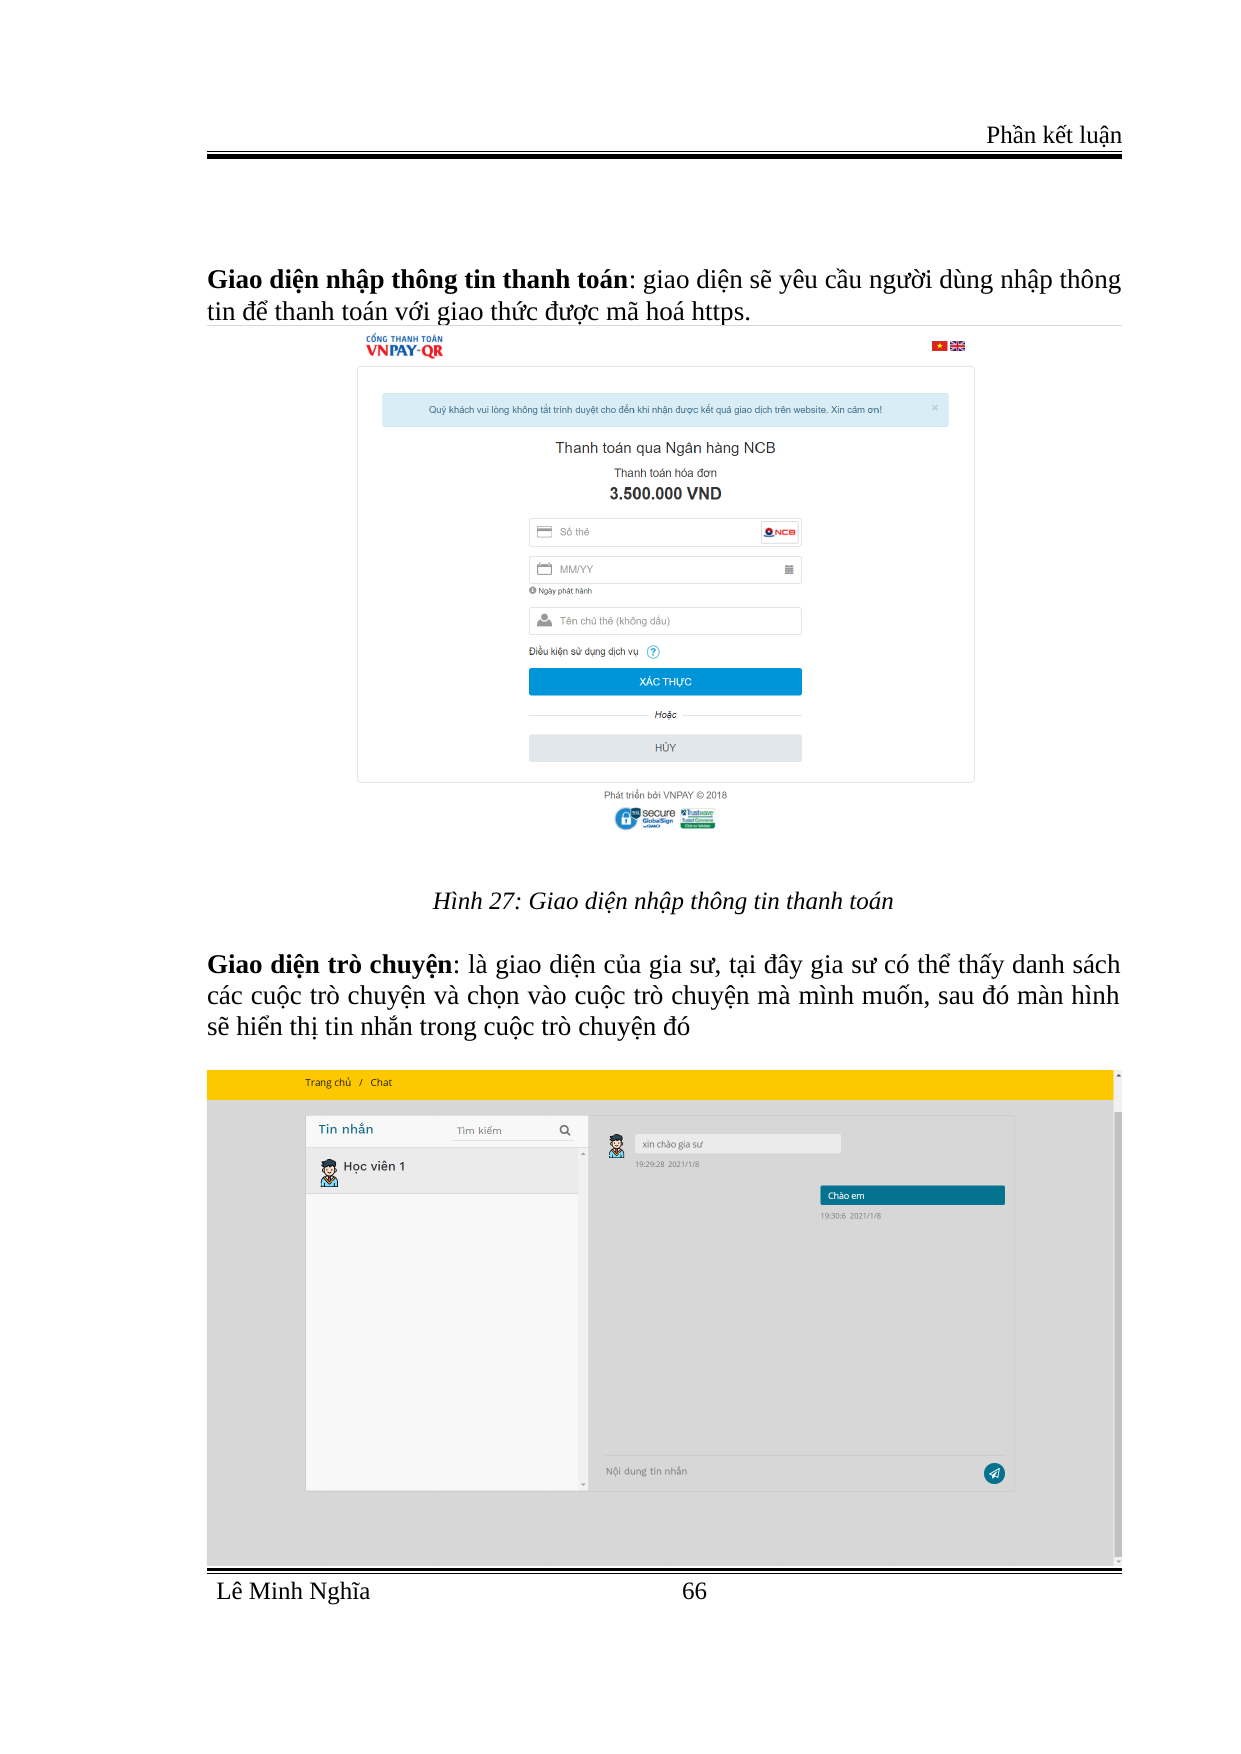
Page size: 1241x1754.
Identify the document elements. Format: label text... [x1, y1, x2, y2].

text Giao diện trò chuyện: là giao diện của gia sư, tại đây gia sư có thể thấy danh sách các cuộc trò chuyện và chọn vào cuộc trò chuyện mà mình muốn, sau đó màn hình sẽ hiển thị tin nhắn trong cuộc trò chuyện đó [207, 948, 1122, 1041]
text Giao diện nhập thông tin thanh toán: giao diện sẽ yêu cầu người dùng nhập thông tin để thanh toán với giao thức được mã hoá https. [207, 263, 1122, 325]
picture [206, 325, 1123, 874]
picture [206, 1070, 1123, 1566]
